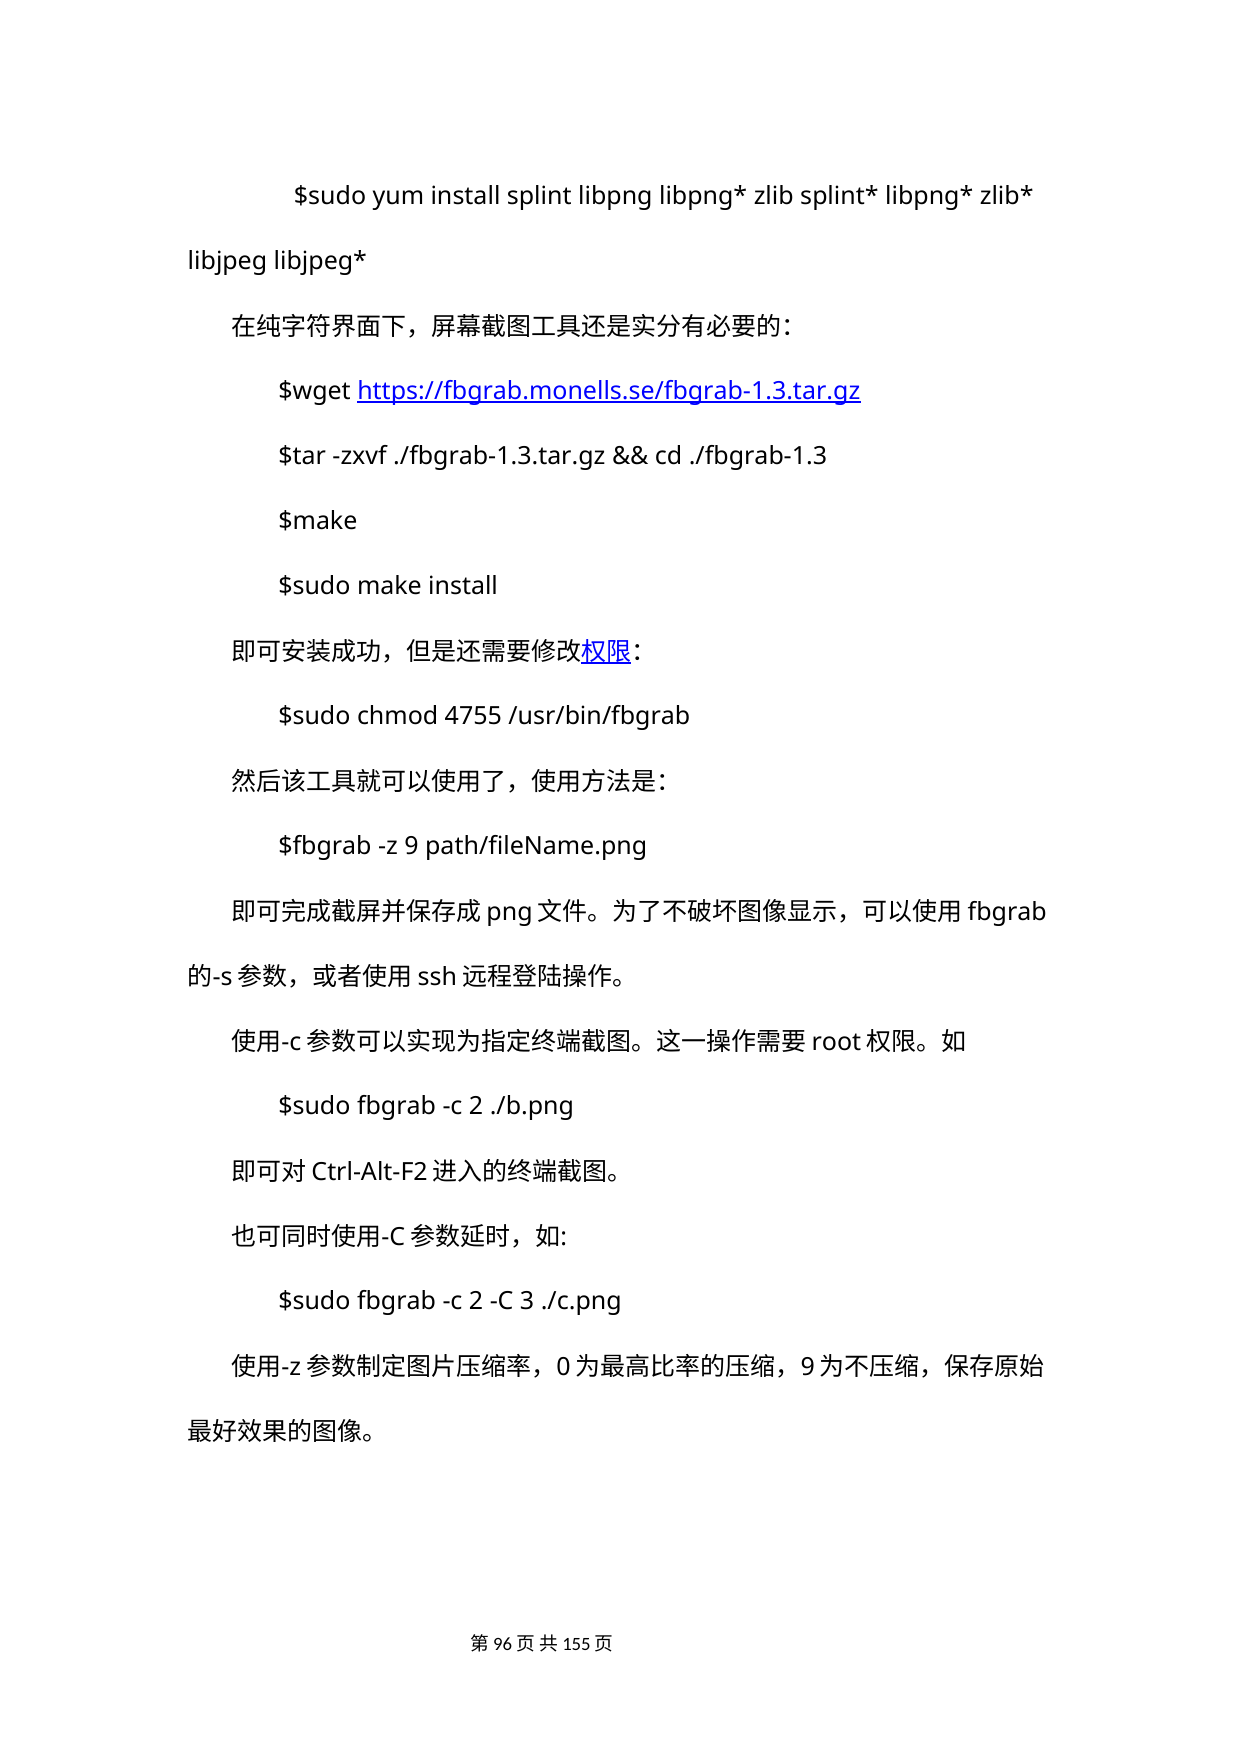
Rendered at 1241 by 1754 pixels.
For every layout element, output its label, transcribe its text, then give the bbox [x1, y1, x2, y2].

text $sudo yum install splint libpng libpng* zlib splint* libpng* zlib* libjpeg libjpeg* [187, 162, 1053, 292]
text 然后该工具就可以使用了，使用方法是： [187, 747, 1053, 812]
text $sudo fbgrab -c 2 ./b.png [187, 1072, 1053, 1137]
text 使用-z参数制定图片压缩率，0为最高比率的压缩，9为不压缩，保存原始最好效果的图像。 [187, 1332, 1053, 1462]
text $sudo chmod 4755 /usr/bin/fbgrab [187, 682, 1053, 747]
text $wget https://fbgrab.monells.se/fbgrab-1.3.tar.gz [187, 357, 1053, 422]
text $tar -zxvf ./fbgrab-1.3.tar.gz && cd ./fbgrab-1.3 [187, 422, 1053, 487]
text 即可安装成功，但是还需要修改权限： [187, 617, 1053, 682]
text 也可同时使用-C参数延时，如: [187, 1202, 1053, 1267]
text $make [187, 487, 1053, 552]
text $sudo make install [187, 552, 1053, 617]
text 即可完成截屏并保存成png文件。为了不破坏图像显示，可以使用fbgrab的-s参数，或者使用ssh远程登陆操作。 [187, 877, 1053, 1007]
text 即可对Ctrl-Alt-F2进入的终端截图。 [187, 1137, 1053, 1202]
text $sudo fbgrab -c 2 -C 3 ./c.png [187, 1267, 1053, 1332]
text 使用-c参数可以实现为指定终端截图。这一操作需要root权限。如 [187, 1007, 1053, 1072]
text $fbgrab -z 9 path/fileName.png [187, 812, 1053, 877]
text 在纯字符界面下，屏幕截图工具还是实分有必要的： [187, 292, 1053, 357]
